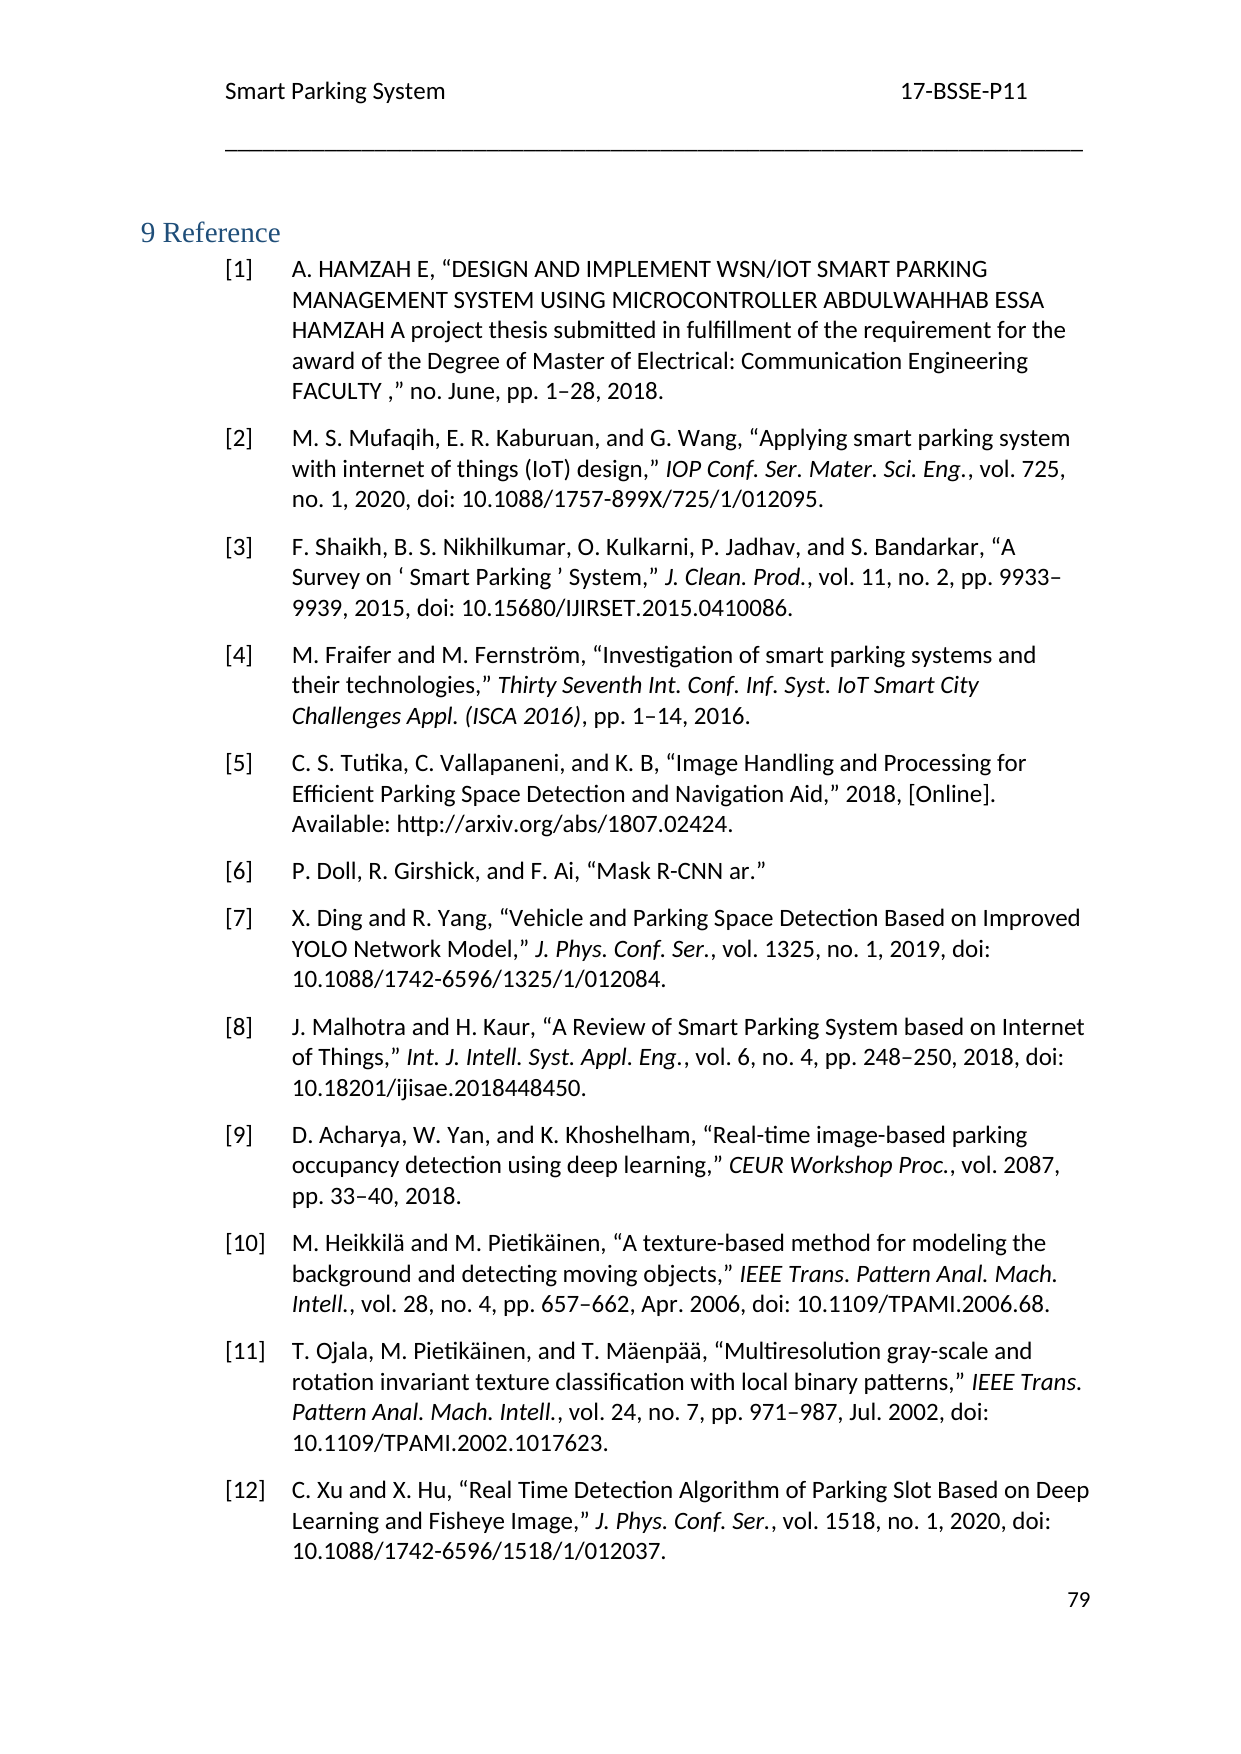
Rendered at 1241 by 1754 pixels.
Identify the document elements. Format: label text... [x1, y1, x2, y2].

text [4] M. Fraifer and M. Fernström, “Investigation of smart parking systems and their technologies,” Thirty Seventh Int. Conf. Inf. Syst. IoT Smart City Challenges Appl. (ISCA 2016), pp. 1–14, 2016. [225, 639, 1090, 731]
text [9] D. Acharya, W. Yan, and K. Khoshelham, “Real-time image-based parking occupancy detection using deep learning,” CEUR Workshop Proc., vol. 2087, pp. 33–40, 2018. [225, 1119, 1090, 1211]
text [10] M. Heikkilä and M. Pietikäinen, “A texture-based method for modeling the background and detecting moving objects,” IEEE Trans. Pattern Anal. Mach. Intell., vol. 28, no. 4, pp. 657–662, Apr. 2006, doi: 10.1109/TPAMI.2006.68. [225, 1227, 1090, 1319]
text [5] C. S. Tutika, C. Vallapaneni, and K. B, “Image Handling and Processing for Efficient Parking Space Detection and Navigation Aid,” 2018, [Online]. Available: http://arxiv.org/abs/1807.02424. [225, 747, 1090, 839]
text [11] T. Ojala, M. Pietikäinen, and T. Mäenpää, “Multiresolution gray-scale and rotation invariant texture classification with local binary patterns,” IEEE Trans. Pattern Anal. Mach. Intell., vol. 24, no. 7, pp. 971–987, Jul. 2002, doi: 10.1109/TPAMI.2002.1017623. [225, 1336, 1090, 1458]
text [12] C. Xu and X. Hu, “Real Time Detection Algorithm of Parking Slot Based on Deep Learning and Fisheye Image,” J. Phys. Conf. Ser., vol. 1518, no. 1, 2020, doi: 10.1088/1742-6596/1518/1/012037. [225, 1474, 1090, 1566]
text [8] J. Malhotra and H. Kaur, “A Review of Smart Parking System based on Internet of Things,” Int. J. Intell. Syst. Appl. Eng., vol. 6, no. 4, pp. 248–250, 2018, doi: 10.18201/ijisae.2018448450. [225, 1011, 1090, 1102]
text [2] M. S. Mufaqih, E. R. Kaburuan, and G. Wang, “Applying smart parking system with internet of things (IoT) design,” IOP Conf. Ser. Mater. Sci. Eng., vol. 725, no. 1, 2020, doi: 10.1088/1757-899X/725/1/012095. [225, 422, 1090, 514]
subtitle 9 Reference [141, 216, 1090, 249]
text [3] F. Shaikh, B. S. Nikhilkumar, O. Kulkarni, P. Jadhav, and S. Bandarkar, “A Survey on ‘ Smart Parking ’ System,” J. Clean. Prod., vol. 11, no. 2, pp. 9933–9939, 2015, doi: 10.15680/IJIRSET.2015.0410086. [225, 531, 1090, 622]
text [7] X. Ding and R. Yang, “Vehicle and Parking Space Detection Based on Improved YOLO Network Model,” J. Phys. Conf. Ser., vol. 1325, no. 1, 2019, doi: 10.1088/1742-6596/1325/1/012084. [225, 903, 1090, 994]
text [1] A. HAMZAH E, “DESIGN AND IMPLEMENT WSN/IOT SMART PARKING MANAGEMENT SYSTEM USING MICROCONTROLLER ABDULWAHHAB ESSA HAMZAH A project thesis submitted in fulfillment of the requirement for the award of the Degree of Master of Electrical: Communication Engineering FACULTY ,” no. June, pp. 1–28, 2018. [225, 253, 1090, 406]
text [6] P. Doll, R. Girshick, and F. Ai, “Mask R-CNN ar.” [225, 855, 1090, 886]
